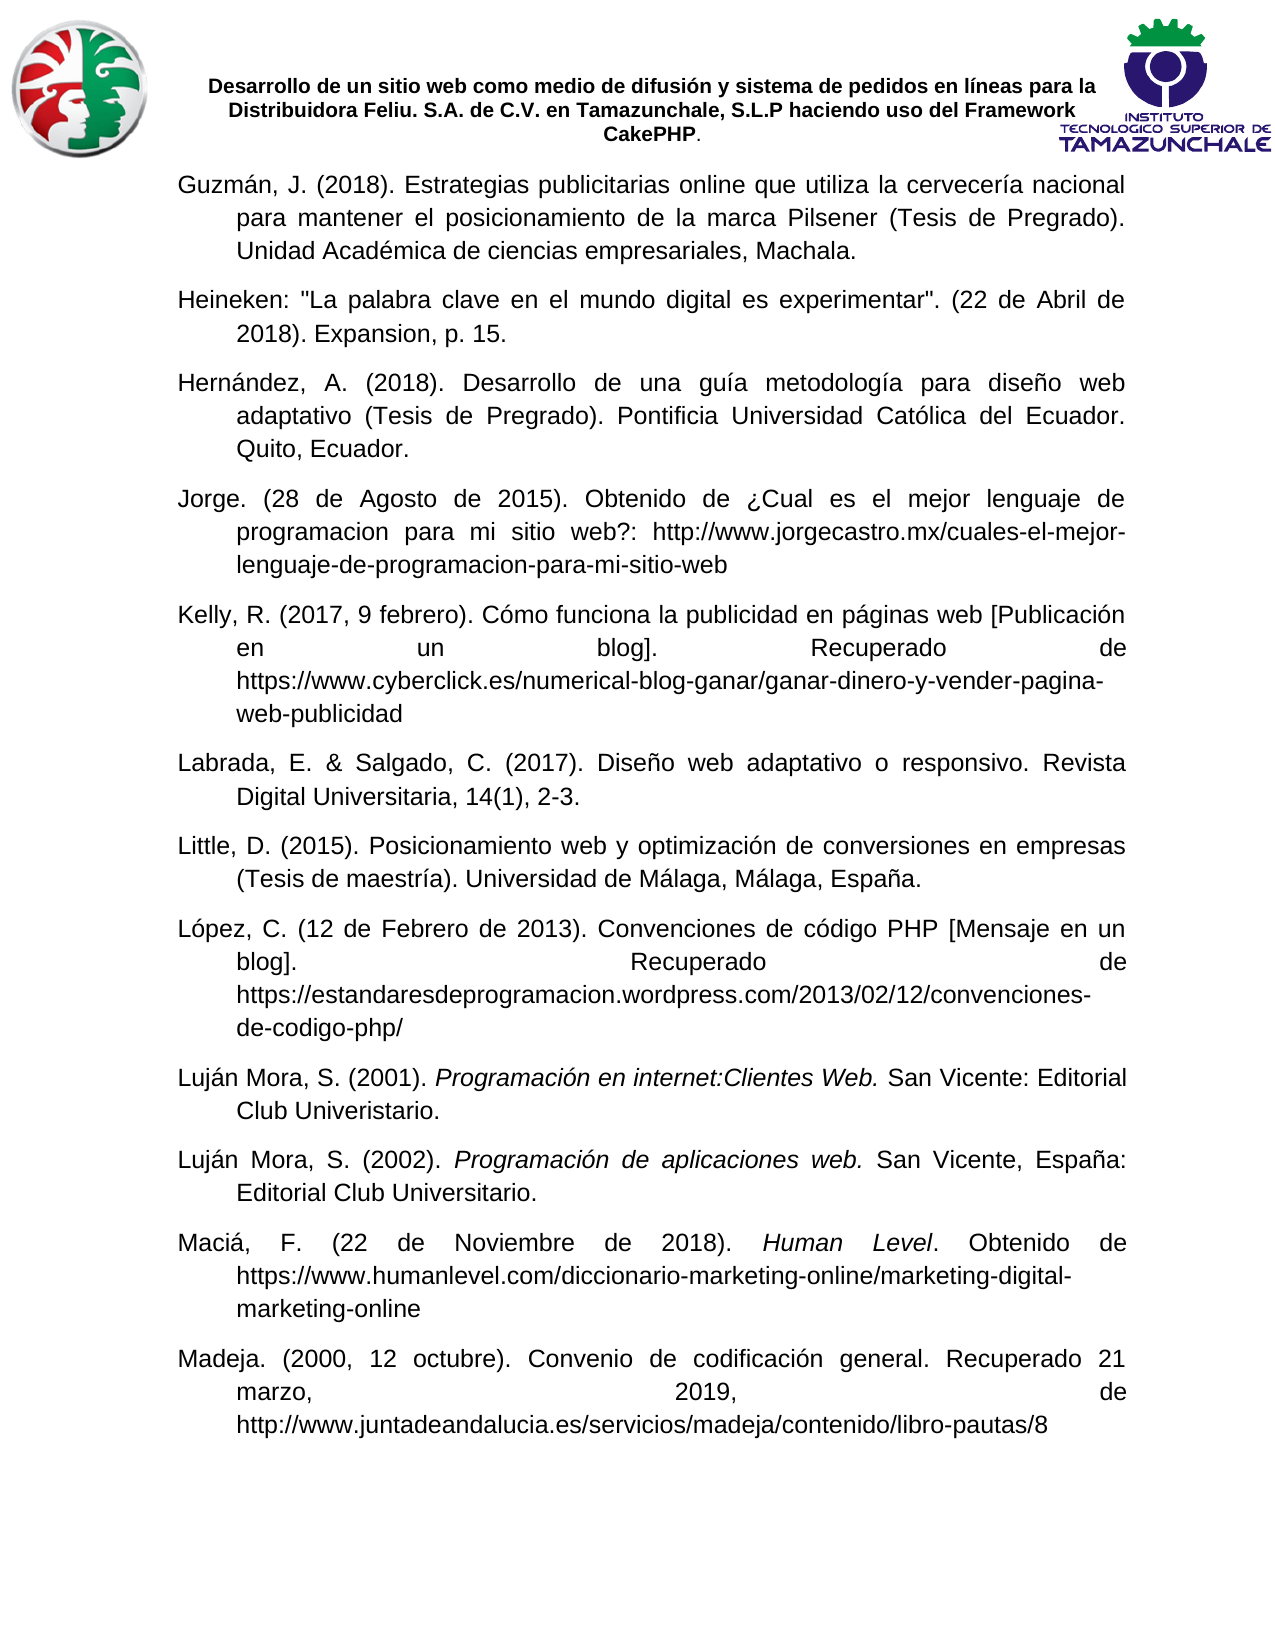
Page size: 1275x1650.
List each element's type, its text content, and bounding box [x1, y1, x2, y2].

text Labrada, E. & Salgado, C. (2017). Diseño web adaptativo o responsivo. Revista Digital Universitaria, 14(1), 2-3. [177, 748, 1127, 810]
text Maciá, F. (22 de Noviembre de 2018). Human Level. Obtenido de https://www.humanlevel.com/diccionario-marketing-online/marketing-digital-marketing-online [177, 1228, 1127, 1323]
text Guzmán, J. (2018). Estrategias publicitarias online que utiliza la cervecería nacional para mantener el posicionamiento de la marca Pilsener (Tesis de Pregrado). Unidad Académica de ciencias empresariales, Machala. [177, 170, 1127, 264]
text Madeja. (2000, 12 octubre). Convenio de codificación general. Recuperado 21 marzo, 2019, de http://www.juntadeandalucia.es/servicios/madeja/contenido/libro-pautas/8 [177, 1344, 1127, 1438]
text Kelly, R. (2017, 9 febrero). Cómo funciona la publicidad en páginas web [Publicación en un blog]. Recuperado de https://www.cyberclick.es/numerical-blog-ganar/ganar-dinero-y-vender-pagina-web-publicidad [177, 600, 1127, 727]
picture [7, 16, 152, 163]
text Luján Mora, S. (2001). Programación en internet:Clientes Web. San Vicente: Editorial Club Univeristario. [177, 1063, 1127, 1124]
text Little, D. (2015). Posicionamiento web y optimización de conversiones en empresas (Tesis de maestría). Universidad de Málaga, Málaga, España. [177, 831, 1127, 893]
text López, C. (12 de Febrero de 2013). Convenciones de código PHP [Mensaje en un blog]. Recuperado de https://estandaresdeprogramacion.wordpress.com/2013/02/12/convenciones-de-codigo-php/ [177, 914, 1127, 1042]
text Hernández, A. (2018). Desarrollo de una guía metodología para diseño web adaptativo (Tesis de Pregrado). Pontificia Universidad Católica del Ecuador. Quito, Ecuador. [177, 368, 1127, 463]
text Luján Mora, S. (2002). Programación de aplicaciones web. San Vicente, España: Editorial Club Universitario. [177, 1145, 1127, 1207]
text Jorge. (28 de Agosto de 2015). Obtenido de ¿Cual es el mejor lenguaje de programacion para mi sitio web?: http://www.jorgecastro.mx/cuales-el-mejor-lenguaje-de-programacion-para-mi-sitio-web [177, 484, 1127, 579]
text Heineken: "La palabra clave en el mundo digital es experimentar". (22 de Abril de 2018). Expansion, p. 15. [177, 286, 1127, 347]
